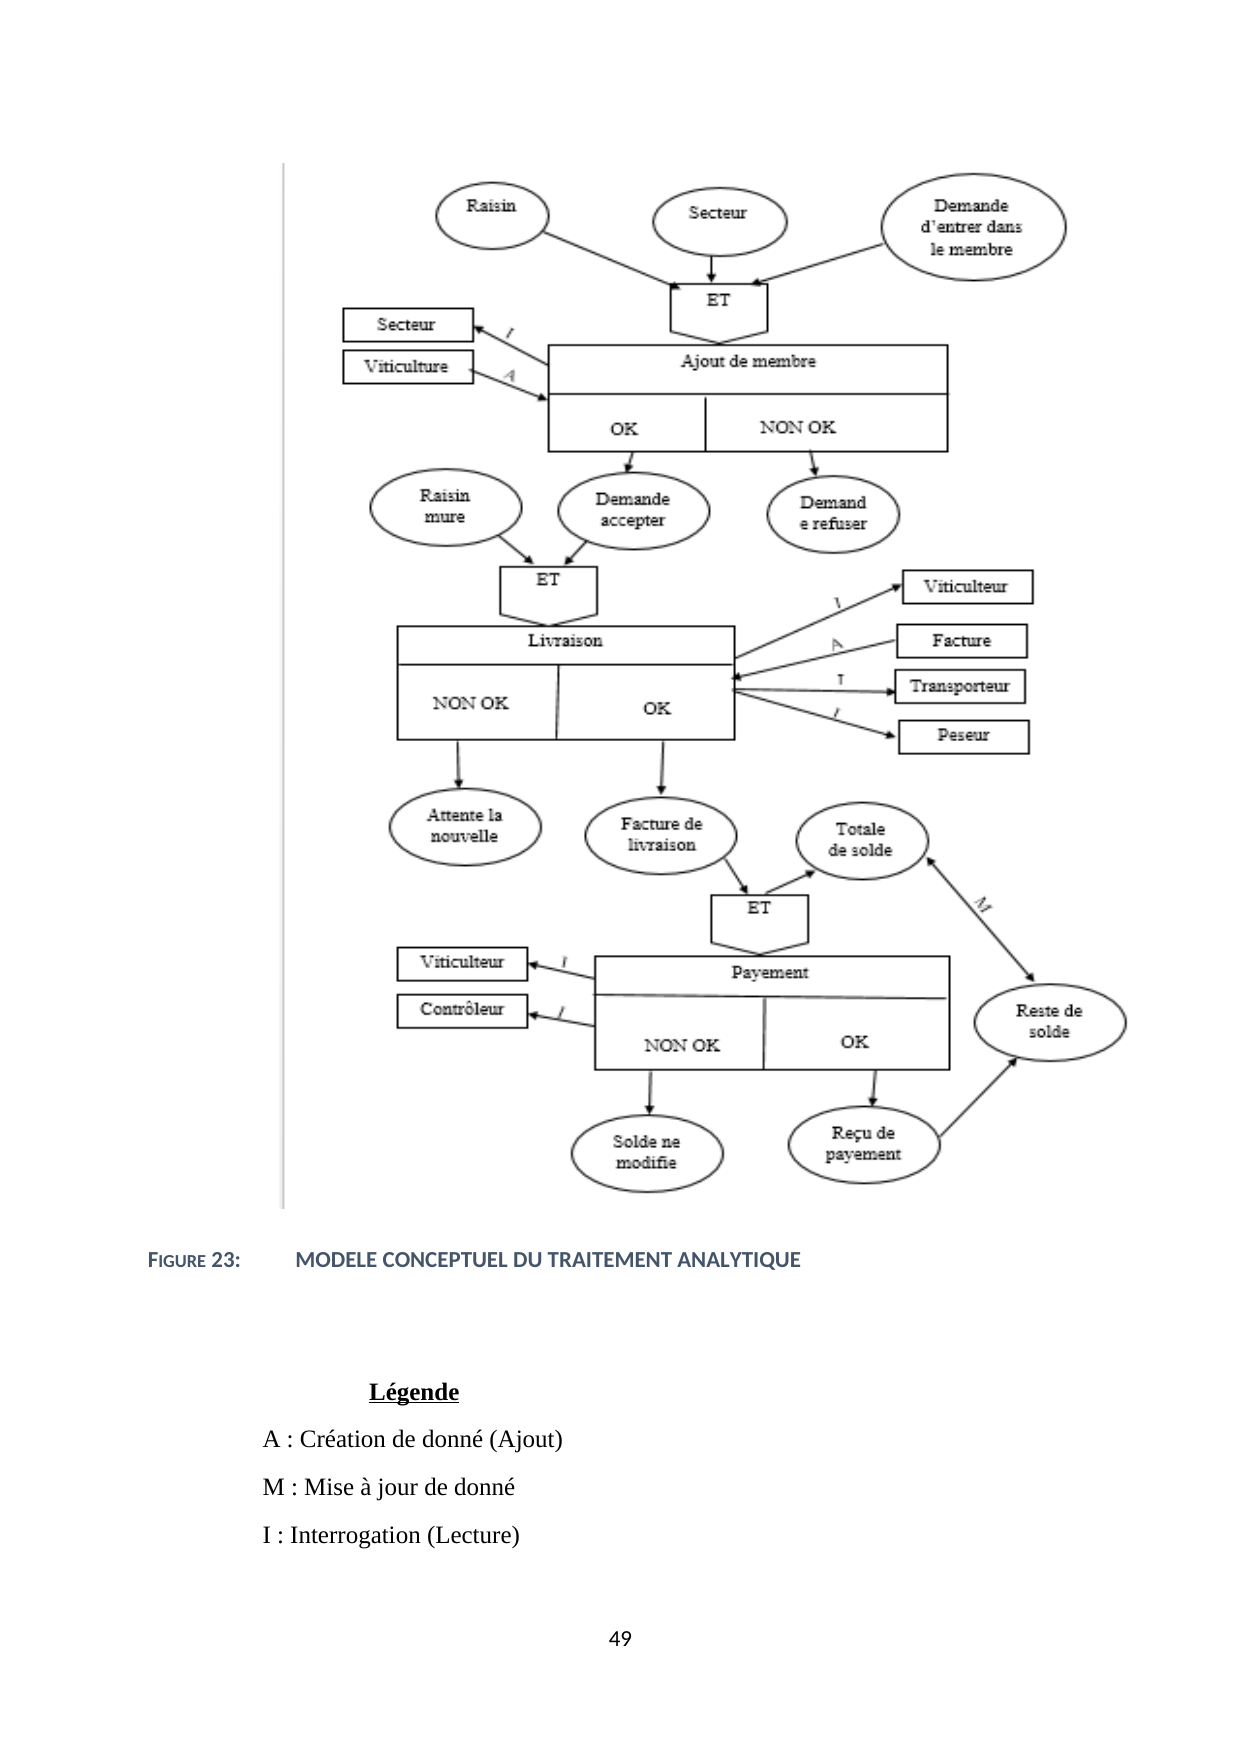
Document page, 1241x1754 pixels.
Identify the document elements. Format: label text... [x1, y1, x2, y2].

picture [279, 163, 1164, 1209]
